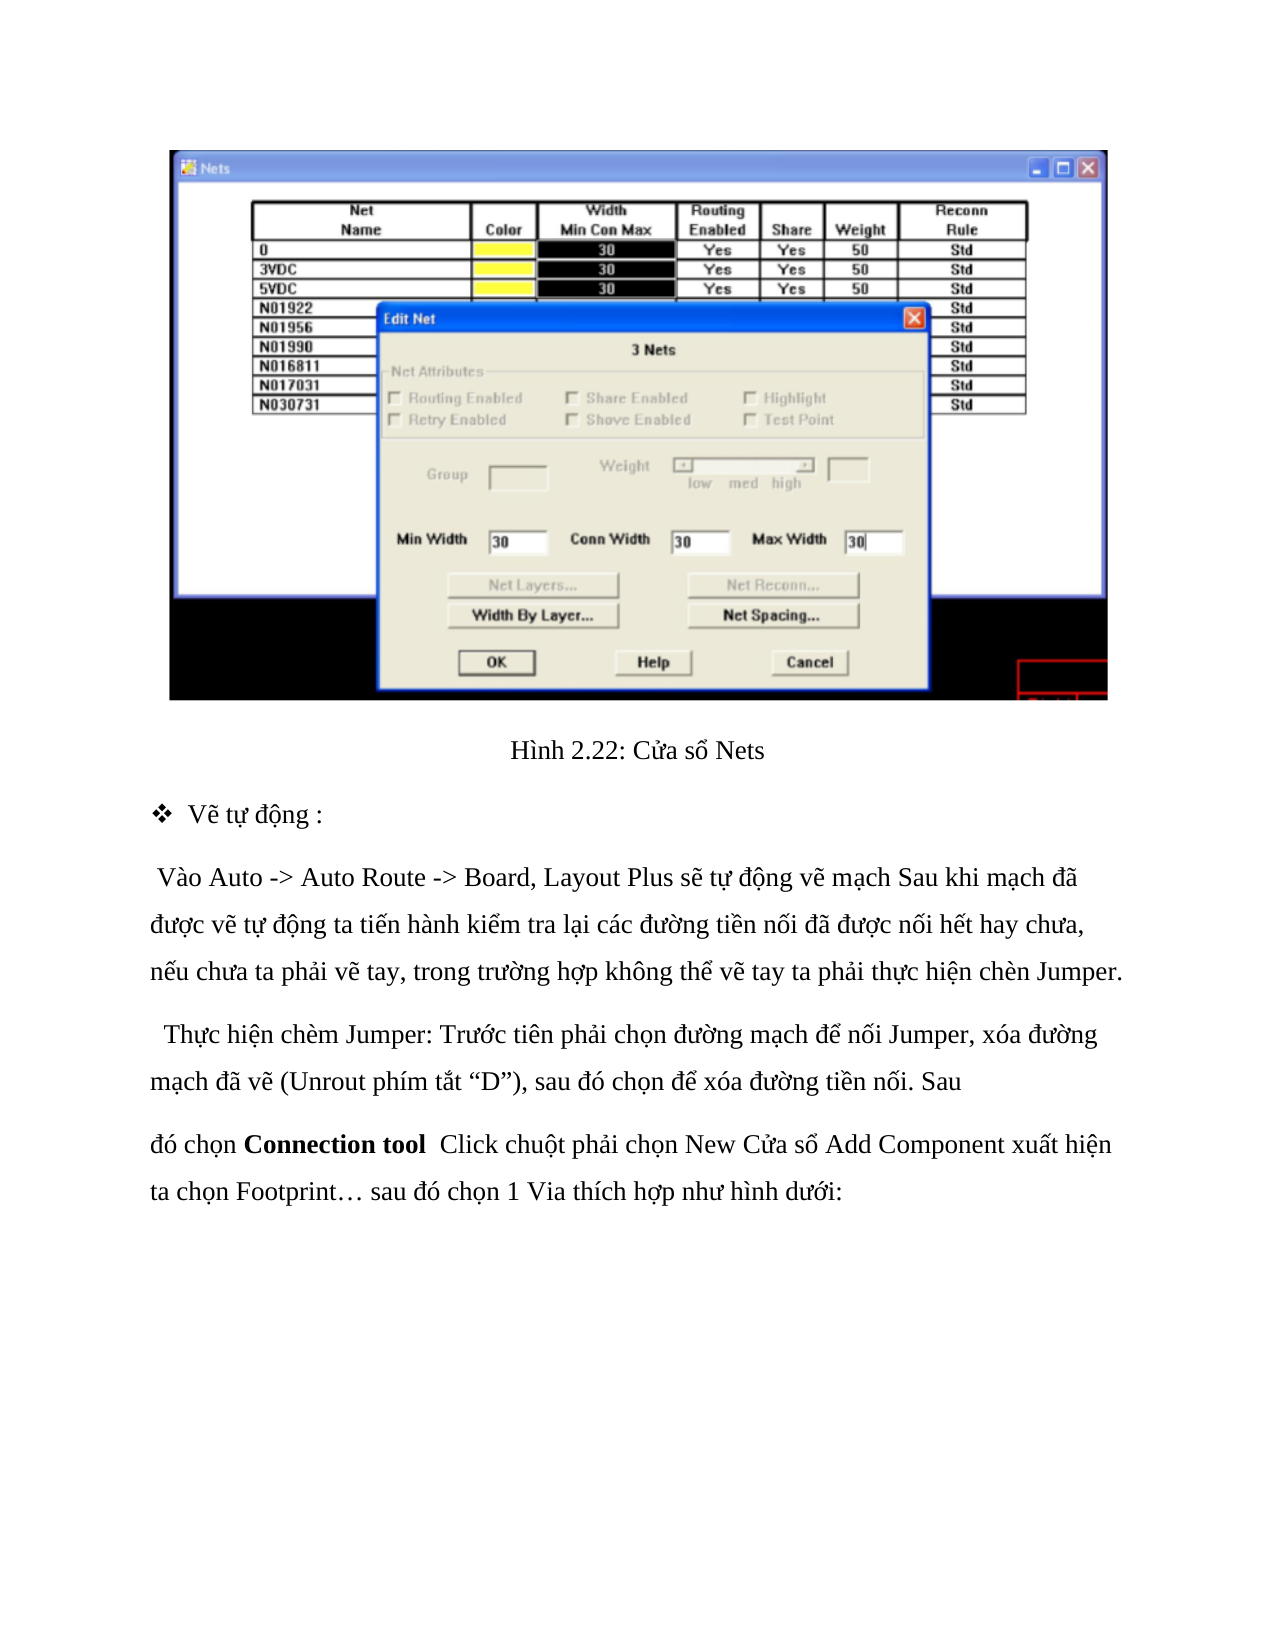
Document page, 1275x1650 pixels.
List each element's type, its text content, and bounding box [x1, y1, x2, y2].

text đó chọn Connection tool Click chuột phải chọn New Cửa sổ Add Component xuất hiện ta chọn Footprint… sau đó chọn 1 Via thích hợp như hình dưới: [150, 1128, 1125, 1206]
text Vào Auto -> Auto Route -> Board, Layout Plus sẽ tự động vẽ mạch Sau khi mạch đã được vẽ tự động ta tiến hành kiểm tra lại các đường tiền nối đã được nối hết hay chưa, nếu chưa ta phải vẽ tay, trong trường hợp không thể vẽ tay ta phải thực hiện chèn Jumper. [150, 861, 1125, 986]
picture [167, 150, 1108, 703]
list Vẽ tự động : [150, 798, 1125, 829]
text Thực hiện chèm Jumper: Trước tiên phải chọn đường mạch để nối Jumper, xóa đường mạch đã vẽ (Unrout phím tắt “D”), sau đó chọn để xóa đường tiền nối. Sau [150, 1018, 1125, 1096]
text Hình 2.22: Cửa sổ Nets [150, 734, 1125, 766]
